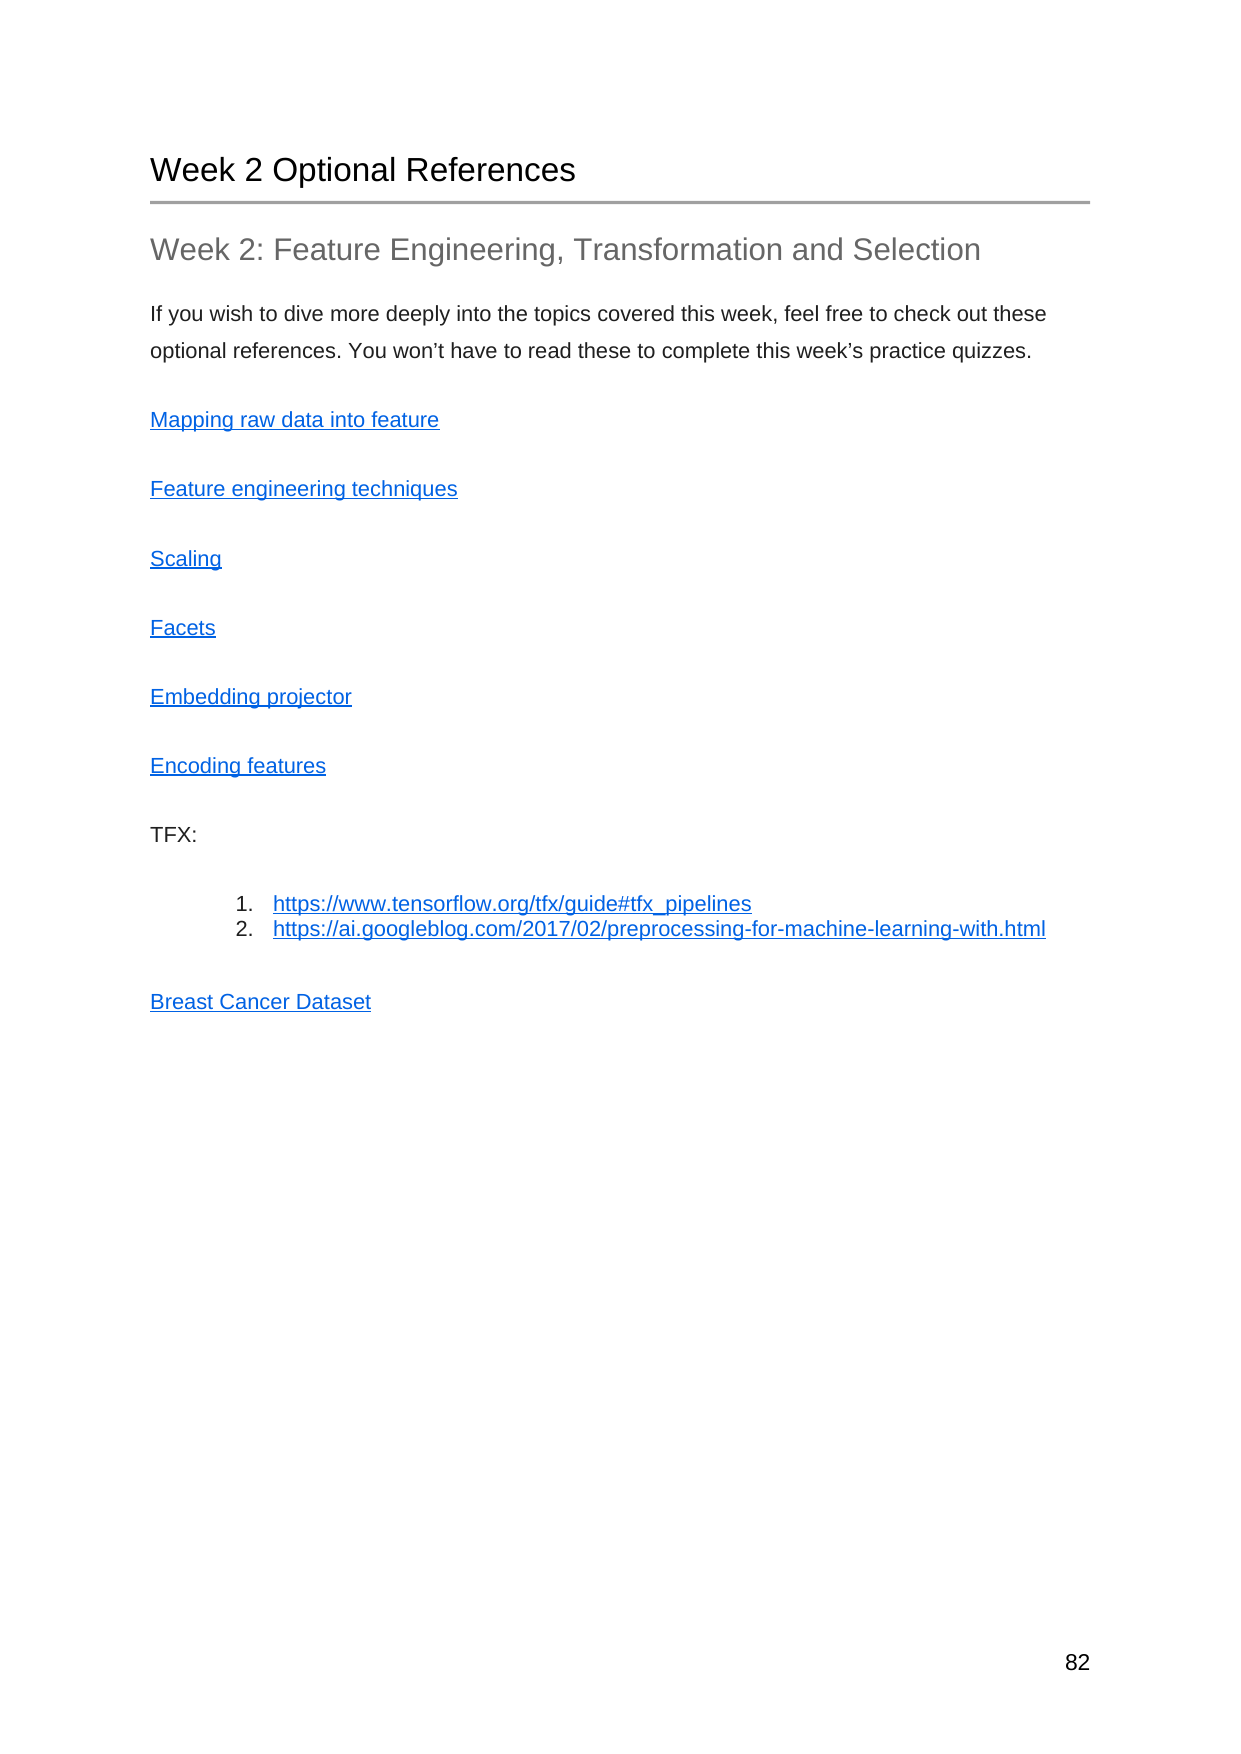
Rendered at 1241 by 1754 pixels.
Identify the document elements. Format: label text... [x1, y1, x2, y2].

text If you wish to dive more deeply into the topics covered this week, feel free to check out these optional references. You won’t have to read these to complete this week’s practice quizzes. [150, 300, 1090, 363]
text Encoding features [150, 753, 1090, 778]
subtitle Week 2 Optional References [150, 150, 1090, 188]
text Breast Cancer Dataset [150, 989, 1090, 1014]
list https://ai.googleblog.com/2017/02/preprocessing-for-machine-learning-with.html [235, 916, 1090, 941]
text Mapping raw data into feature [150, 407, 1090, 432]
text Scaling [150, 545, 1090, 571]
list https://www.tensorflow.org/tfx/guide#tfx_pipelines [235, 891, 1090, 916]
text Embedding projector [150, 683, 1090, 709]
text TFX: [150, 822, 1090, 847]
subtitle Week 2: Feature Engineering, Transformation and Selection [150, 231, 1090, 267]
text Feature engineering techniques [150, 476, 1090, 502]
text Facets [150, 614, 1090, 640]
